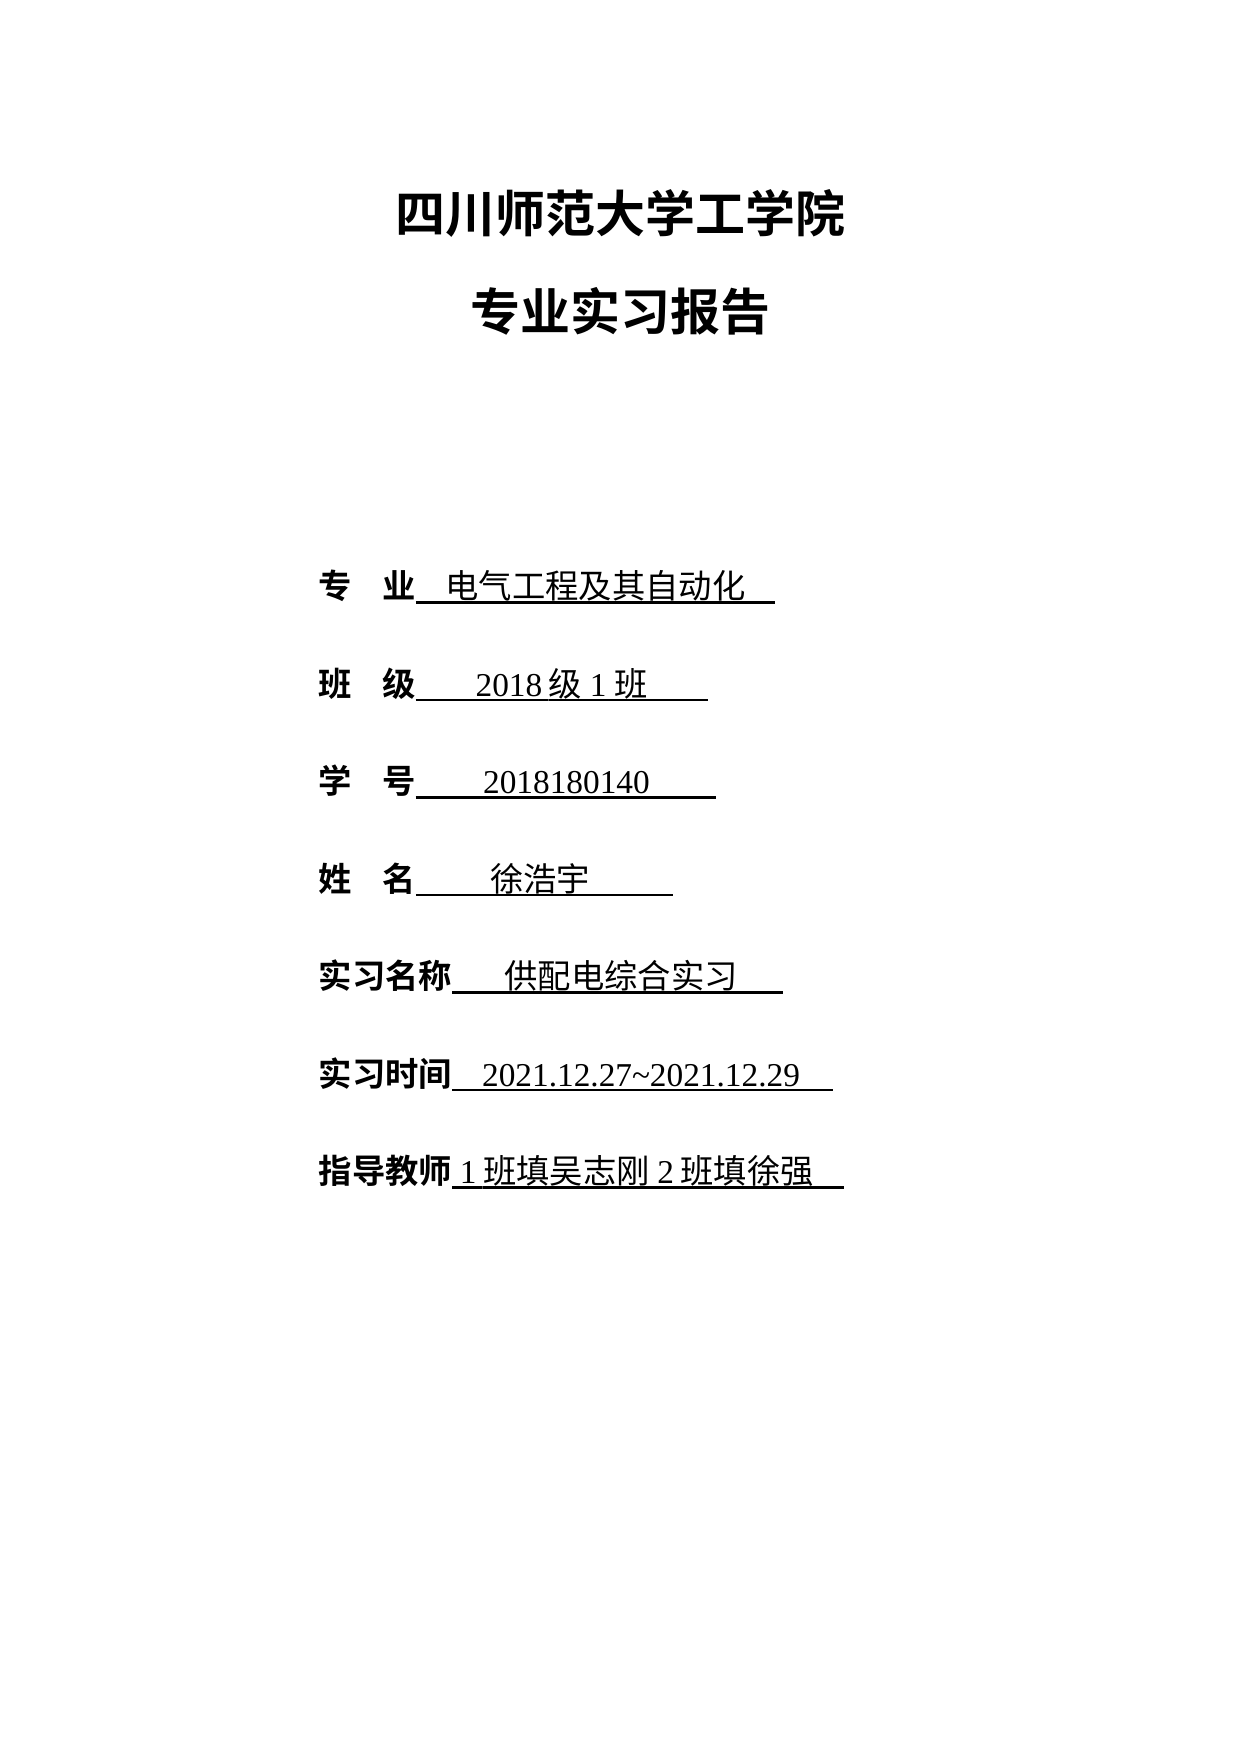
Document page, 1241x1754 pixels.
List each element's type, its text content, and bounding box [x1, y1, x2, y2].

text 四川师范大学工学院 [187, 162, 1053, 259]
text 班 级 2018级 1 班 [187, 649, 1053, 714]
text 实习时间 2021.12.27~2021.12.29 [187, 1039, 1053, 1104]
text 学 号 2018180140 [187, 747, 1053, 812]
text 专业实习报告 [187, 259, 1053, 357]
text 专 业 电气工程及其自动化 [187, 552, 1053, 617]
text 指导教师 1班填吴志刚 2班填徐强 [187, 1137, 1053, 1202]
text 姓 名 徐浩宇 [187, 844, 1053, 909]
text 实习名称 供配电综合实习 [187, 942, 1053, 1007]
